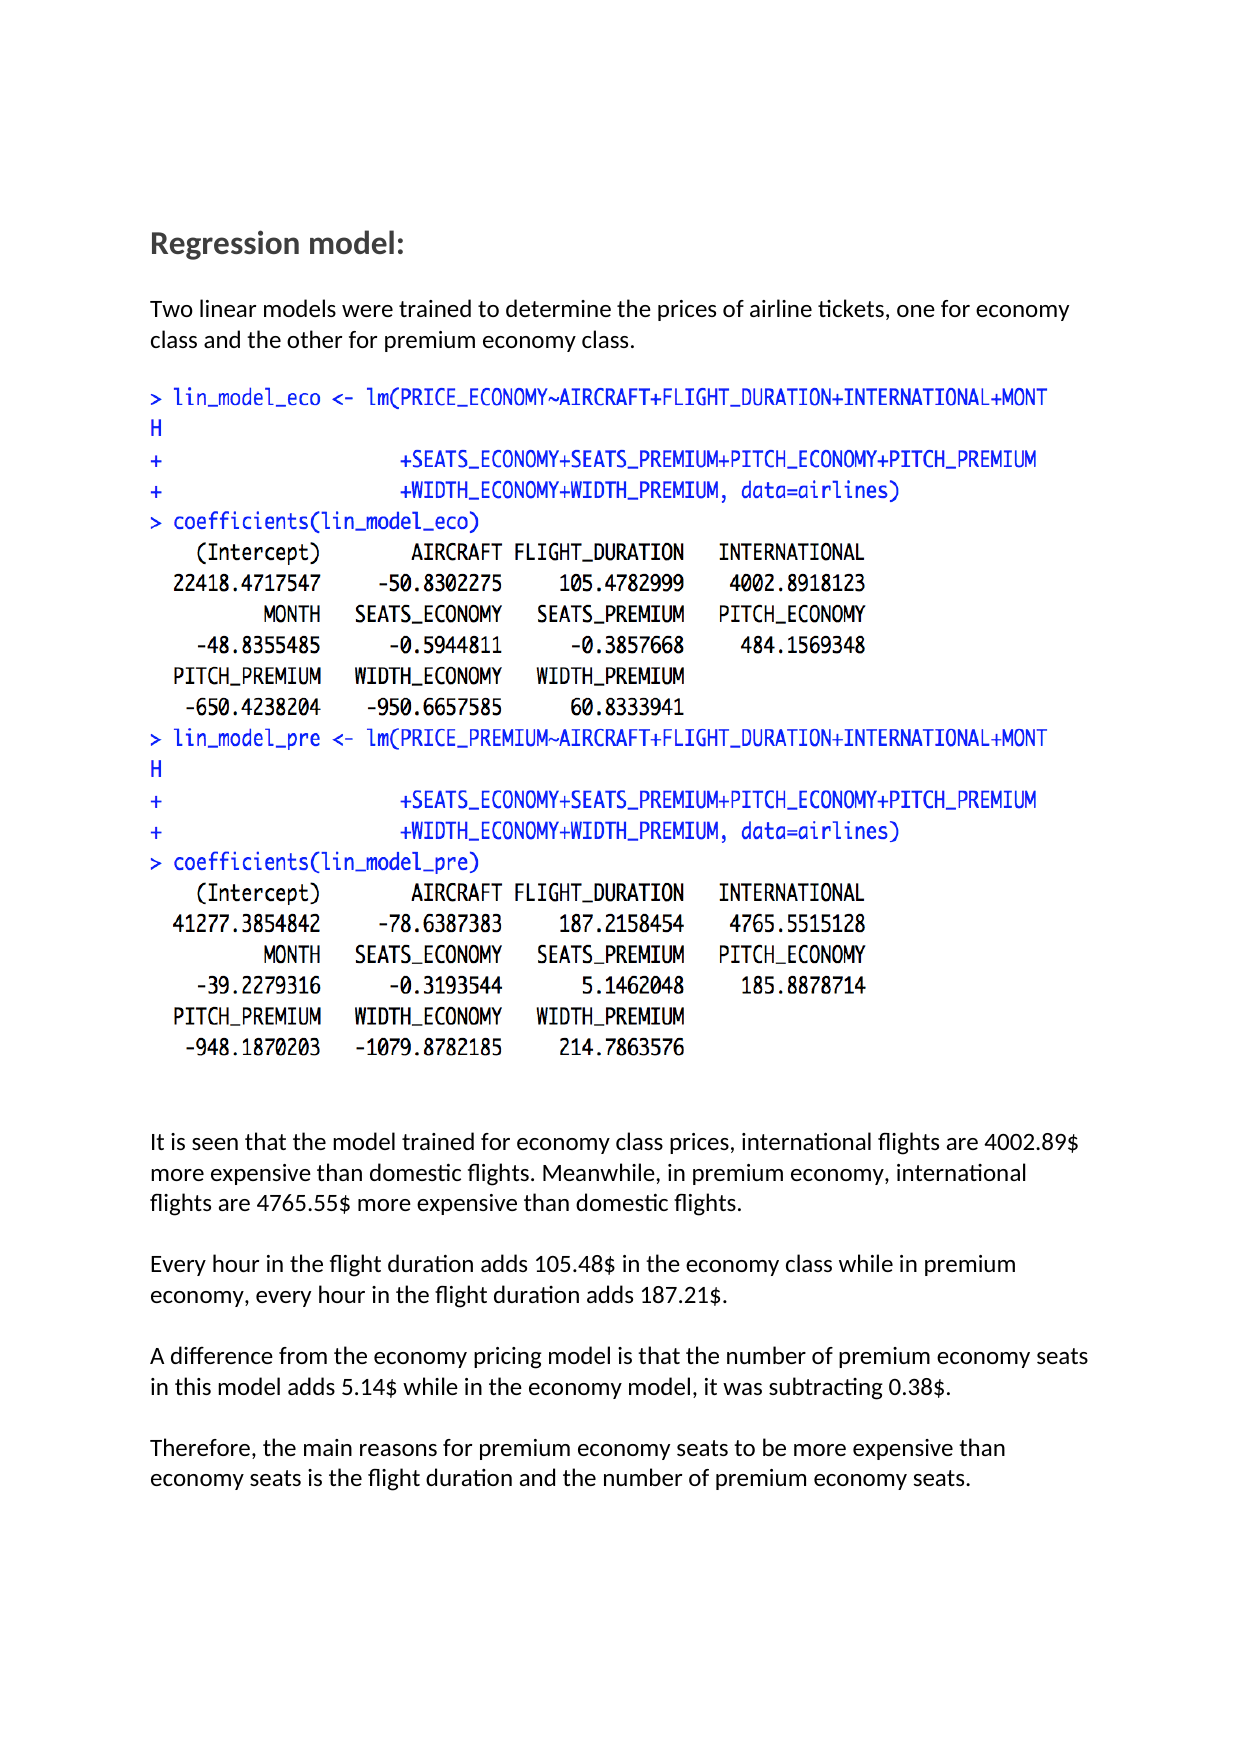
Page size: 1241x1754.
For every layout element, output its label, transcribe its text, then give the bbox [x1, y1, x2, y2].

text It is seen that the model trained for economy class prices, international flights are 4002.89$ more expensive than domestic flights. Meanwhile, in premium economy, international flights are 4765.55$ more expensive than domestic flights. [150, 1126, 1090, 1218]
text Therefore, the main reasons for premium economy seats to be more expensive than economy seats is the flight duration and the number of premium economy seats. [150, 1432, 1090, 1493]
text Every hour in the flight duration adds 105.48$ in the economy class while in premium economy, every hour in the flight duration adds 187.21$. [150, 1248, 1090, 1309]
picture [150, 384, 1053, 1065]
text A difference from the economy pricing model is that the number of premium economy seats in this model adds 5.14$ while in the economy model, it was subtracting 0.38$. [150, 1340, 1090, 1401]
text Two linear models were trained to determine the prices of airline tickets, one for economy class and the other for premium economy class. [150, 293, 1090, 354]
text Regression model: [150, 222, 1090, 263]
